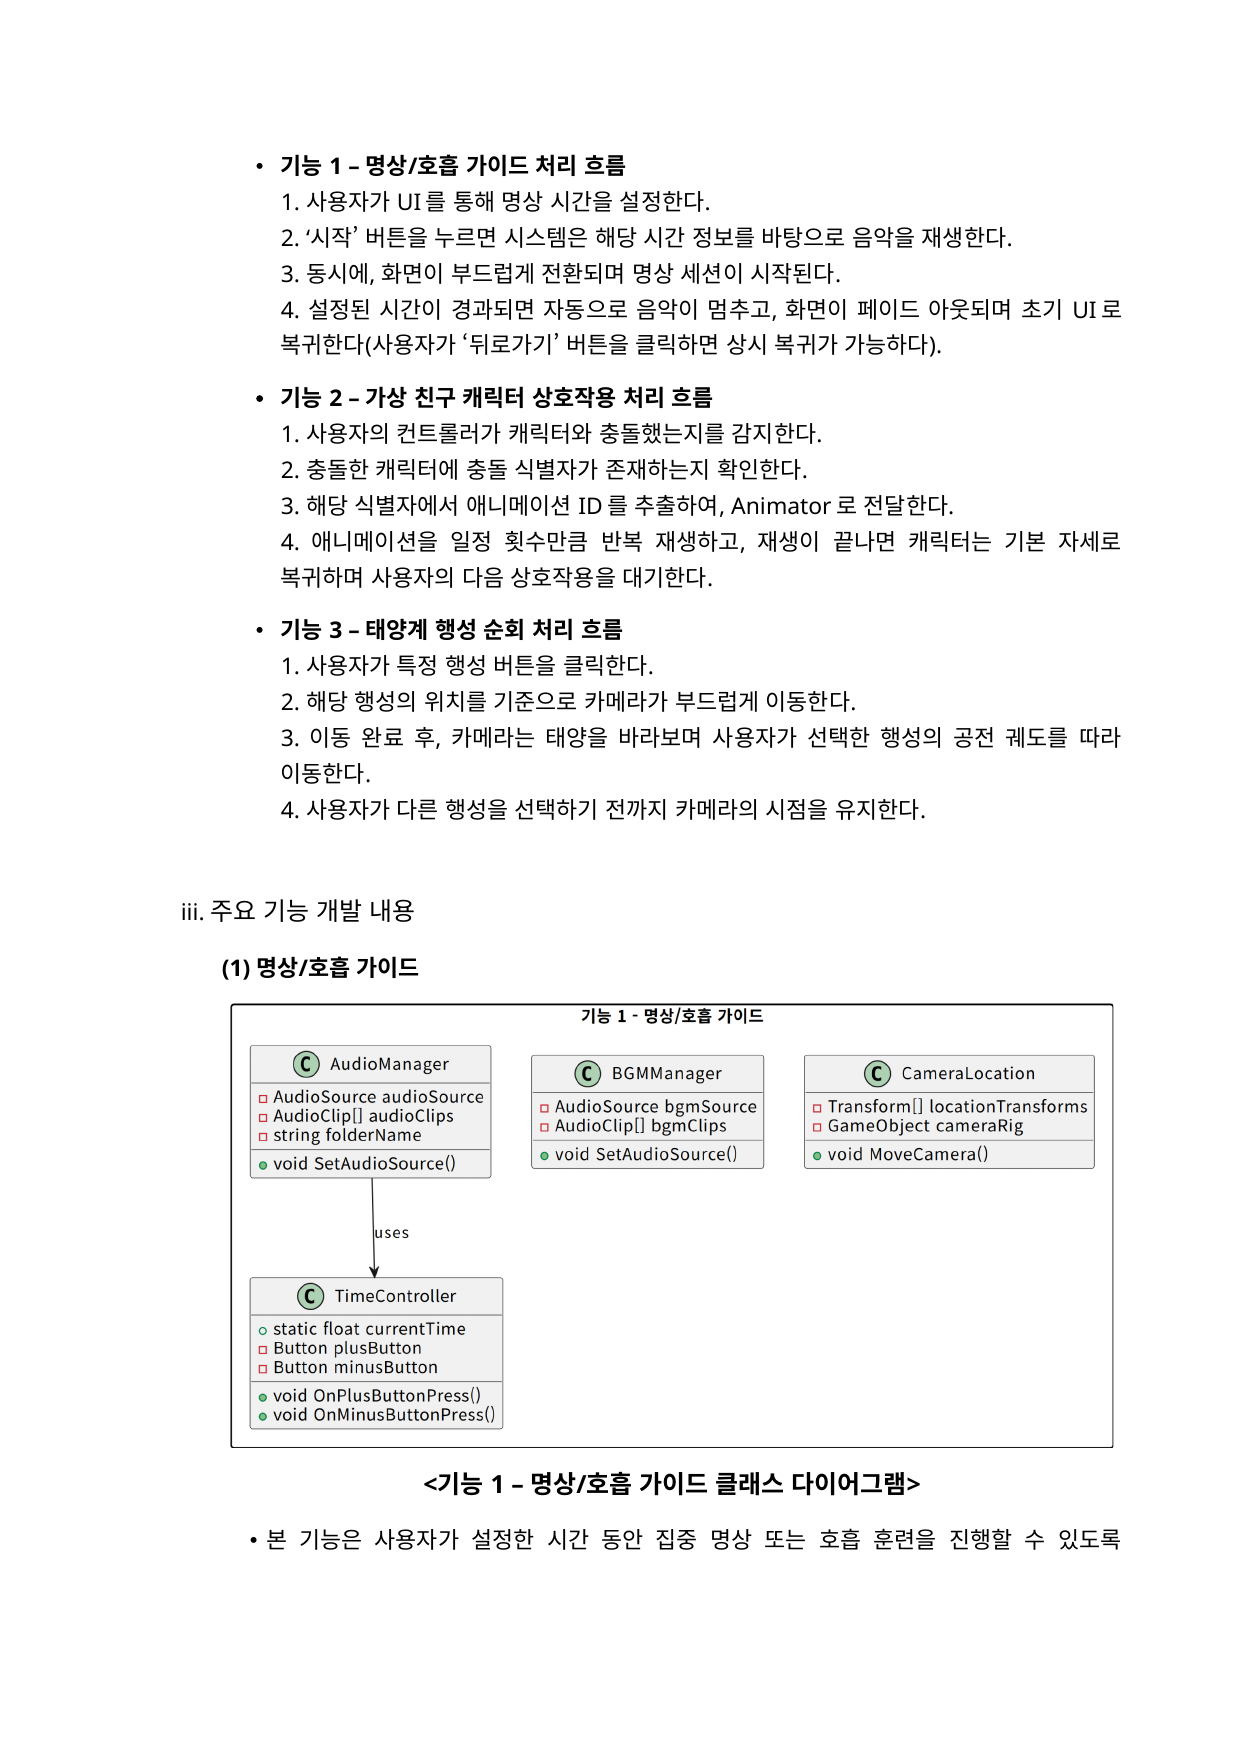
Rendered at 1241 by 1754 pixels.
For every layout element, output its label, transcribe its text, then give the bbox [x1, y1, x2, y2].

list 기능 1 – 명상/호흡 가이드 처리 흐름 1. 사용자가 UI를 통해 명상 시간을 설정한다. 2. ‘시작’ 버튼을 누르면 시스템은 해당 시간 정보를 바탕으로 음악을 재생한다. 3. 동시에, 화면이 부드럽게 전환되며 명상 세션이 시작된다. 4. 설정된 시간이 경과되면 자동으로 음악이 멈추고, 화면이 페이드 아웃되며 초기 UI로 복귀한다(사용자가 ‘뒤로가기’ 버튼을 클릭하면 상시 복귀가 가능하다). [256, 148, 1122, 361]
picture [230, 1003, 1114, 1448]
list 기능 2 – 가상 친구 캐릭터 상호작용 처리 흐름 1. 사용자의 컨트롤러가 캐릭터와 충돌했는지를 감지한다. 2. 충돌한 캐릭터에 충돌 식별자가 존재하는지 확인한다. 3. 해당 식별자에서 애니메이션 ID를 추출하여, Animator로 전달한다. 4. 애니메이션을 일정 횟수만큼 반복 재생하고, 재생이 끝나면 캐릭터는 기본 자세로 복귀하며 사용자의 다음 상호작용을 대기한다. [256, 380, 1122, 593]
text <기능 1 – 명상/호흡 가이드 클래스 다이어그램> [222, 1464, 1122, 1501]
list 명상/호흡 가이드 [221, 950, 1122, 983]
list 주요 기능 개발 내용 [181, 892, 1122, 928]
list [249, 1522, 1122, 1556]
list 기능 3 – 태양계 행성 순회 처리 흐름 1. 사용자가 특정 행성 버튼을 클릭한다. 2. 해당 행성의 위치를 기준으로 카메라가 부드럽게 이동한다. 3. 이동 완료 후, 카메라는 태양을 바라보며 사용자가 선택한 행성의 공전 궤도를 따라 이동한다. 4. 사용자가 다른 행성을 선택하기 전까지 카메라의 시점을 유지한다. [256, 612, 1122, 825]
